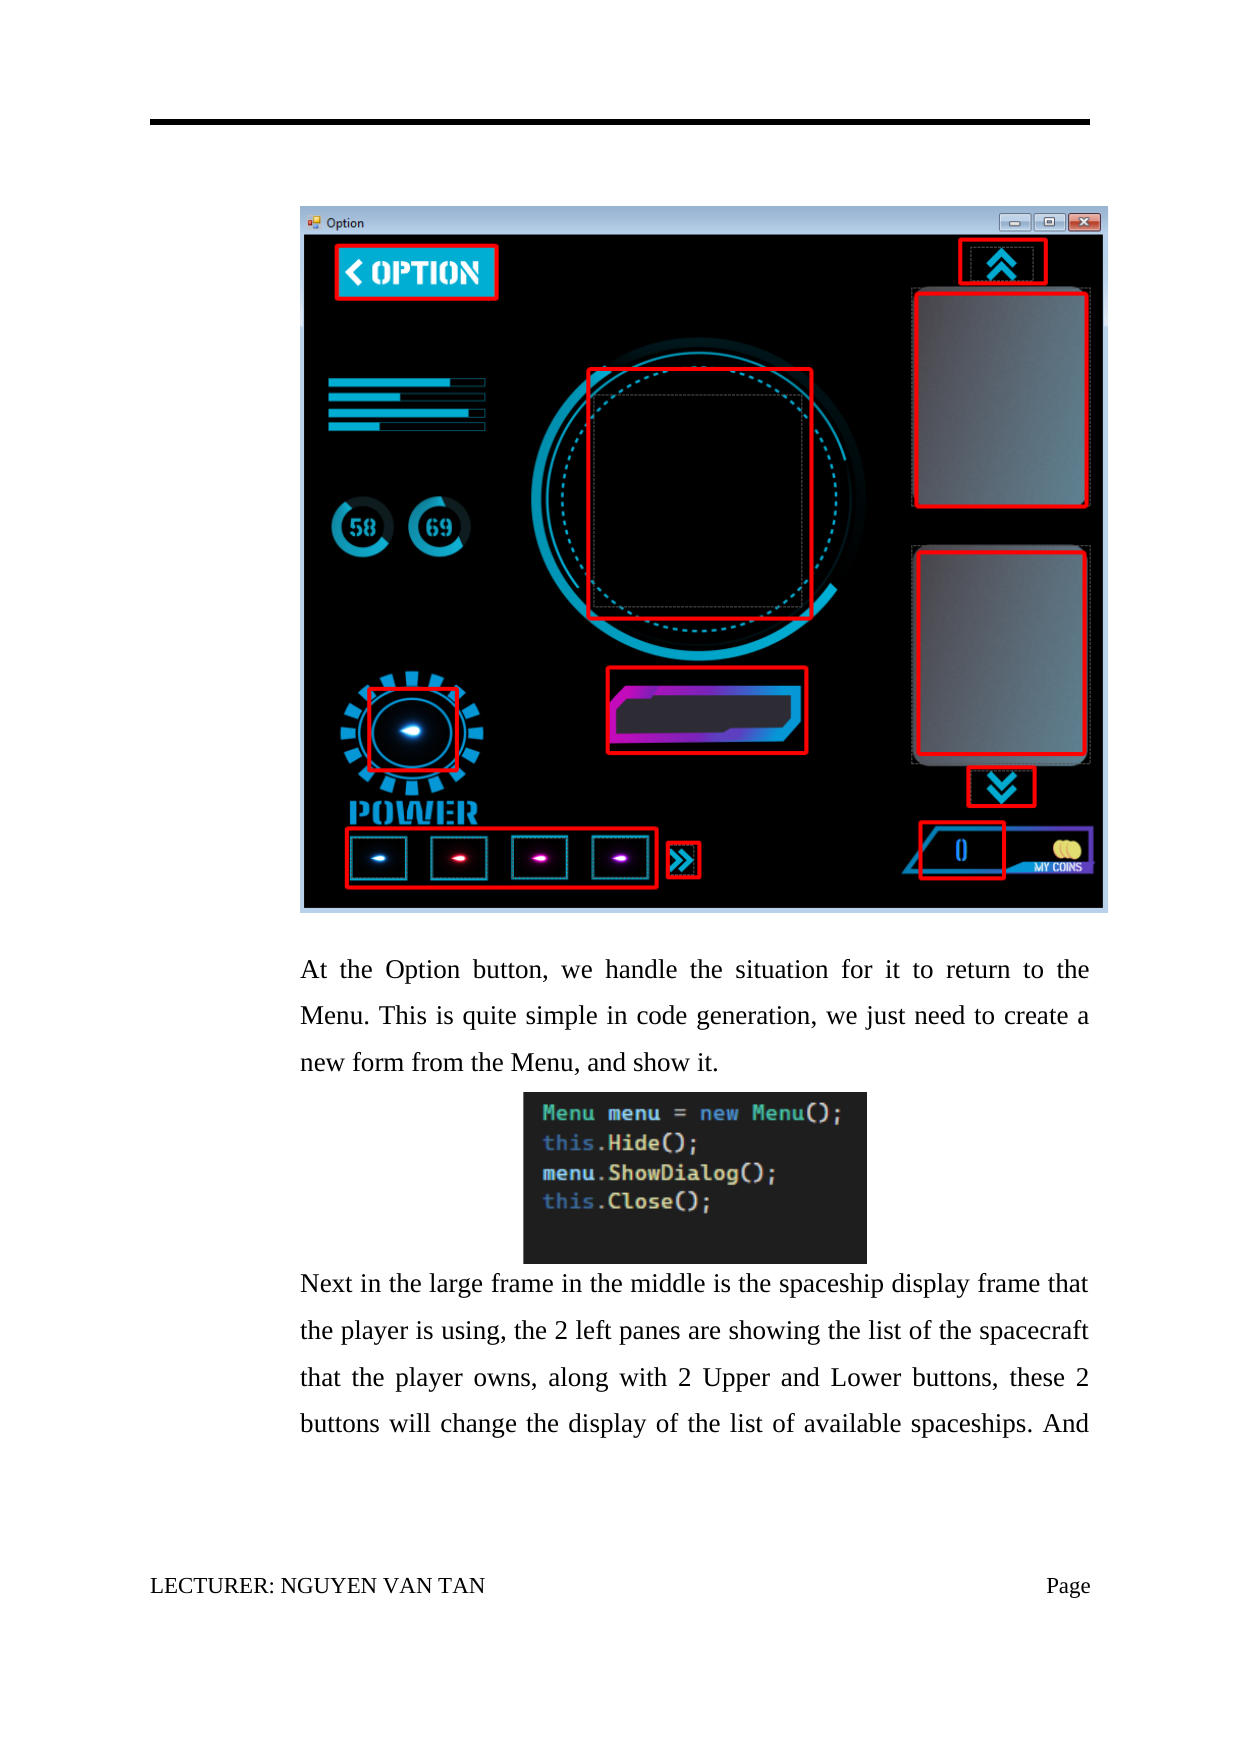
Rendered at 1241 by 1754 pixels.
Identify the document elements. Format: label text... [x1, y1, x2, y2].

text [300, 1267, 1090, 1438]
picture [523, 1092, 867, 1264]
text At the Option button, we handle the situation for it to return to the Menu. This is quite simple in code generation, we just need to create a new form from the Menu, and show it. [300, 953, 1090, 1077]
picture [300, 206, 1109, 913]
